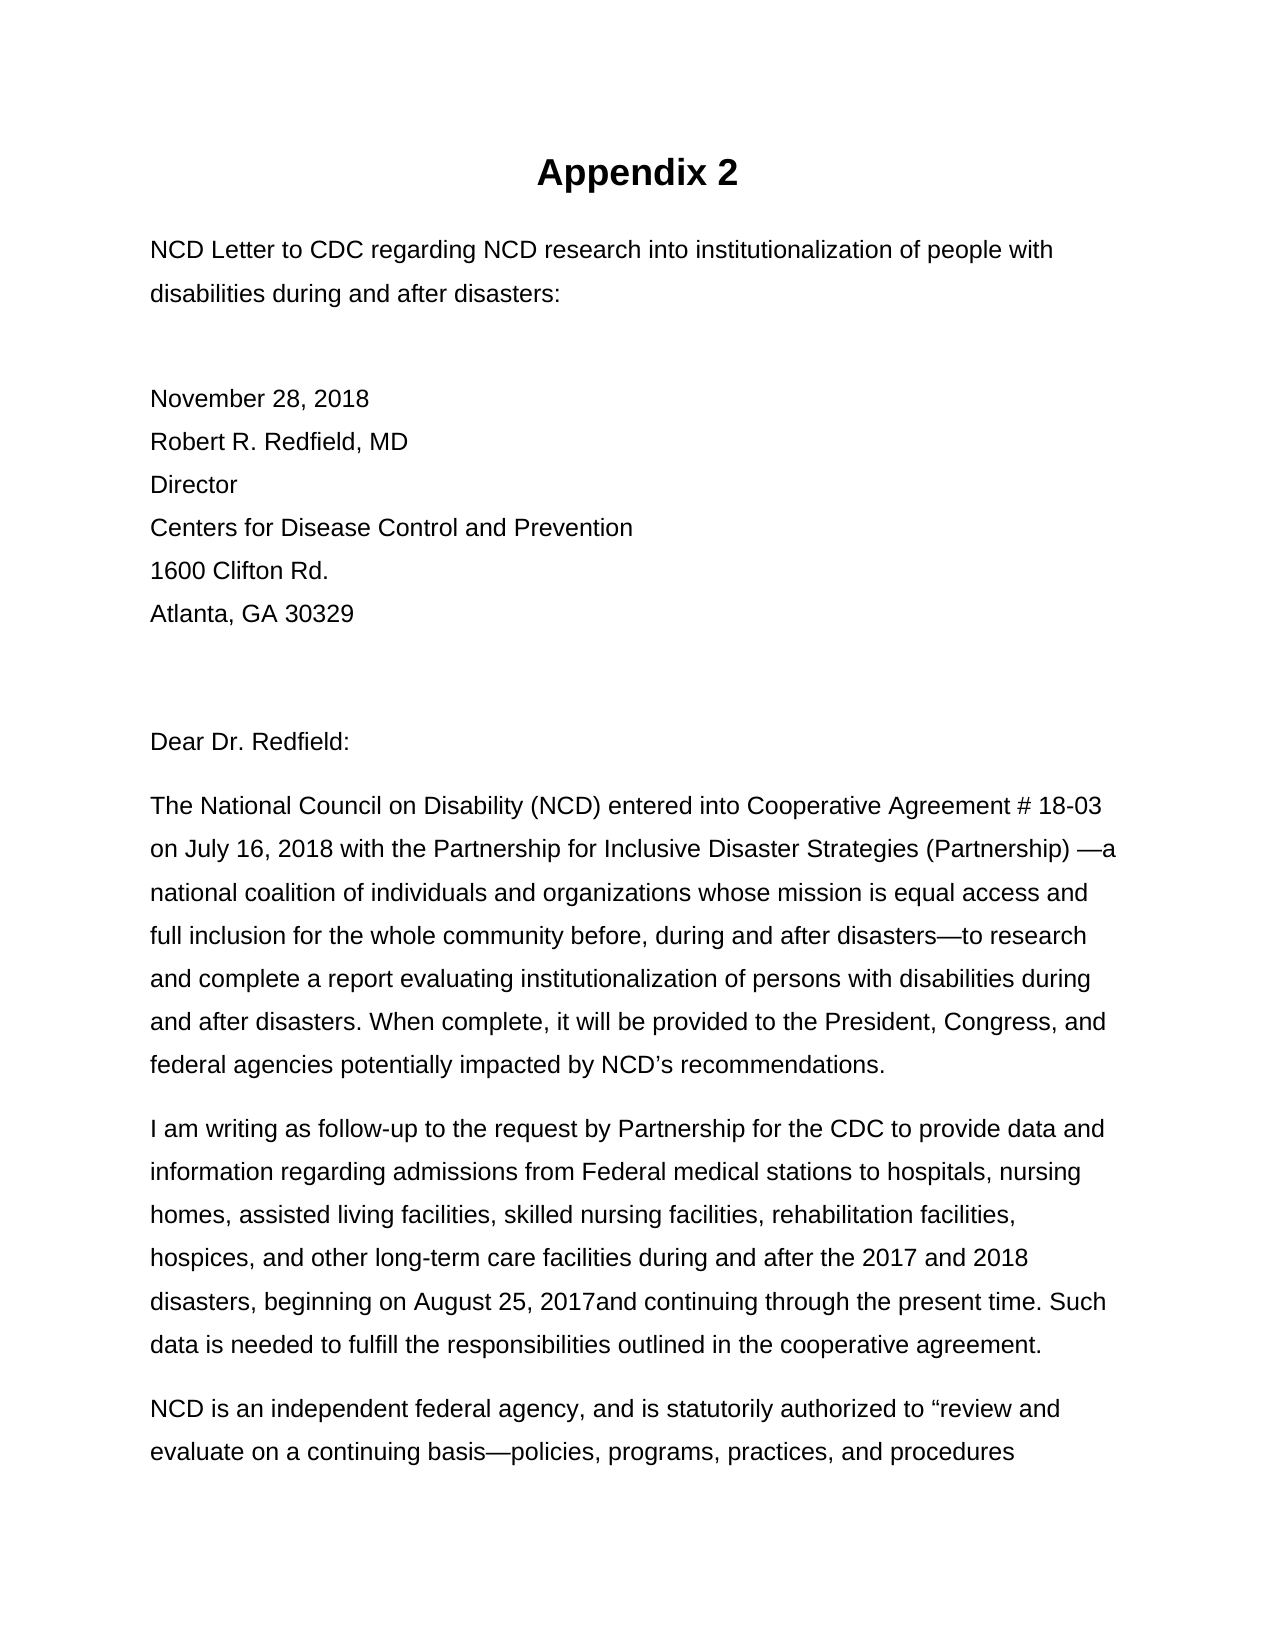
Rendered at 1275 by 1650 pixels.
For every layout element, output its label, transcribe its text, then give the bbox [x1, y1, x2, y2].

text I am writing as follow-up to the request by Partnership for the CDC to provide data and information regarding admissions from Federal medical stations to hospitals, nursing homes, assisted living facilities, skilled nursing facilities, rehabilitation facilities, hospices, and other long-term care facilities during and after the 2017 and 2018 disasters, beginning on August 25, 2017and continuing through the present time. Such data is needed to fulfill the responsibilities outlined in the cooperative agreement. [150, 1114, 1125, 1358]
text The National Council on Disability (NCD) entered into Cooperative Agreement # 18-03 on July 16, 2018 with the Partnership for Inclusive Disaster Strategies (Partnership) —a national coalition of individuals and organizations whose mission is equal access and full inclusion for the whole community before, during and after disasters—to research and complete a report evaluating institutionalization of persons with disabilities during and after disasters. When complete, it will be provided to the President, Congress, and federal agencies potentially impacted by NCD’s recommendations. [150, 791, 1125, 1079]
subtitle Appendix 2 [150, 150, 1125, 193]
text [150, 1394, 1125, 1466]
text Dear Dr. Redfield: [150, 727, 1125, 756]
text NCD Letter to CDC regarding NCD research into institutionalization of people with disabilities during and after disasters: [150, 236, 1125, 307]
text November 28, 2018 Robert R. Redfield, MD Director Centers for Disease Control and Prevention 1600 Clifton Rd. Atlanta, GA 30329 [150, 384, 1125, 628]
